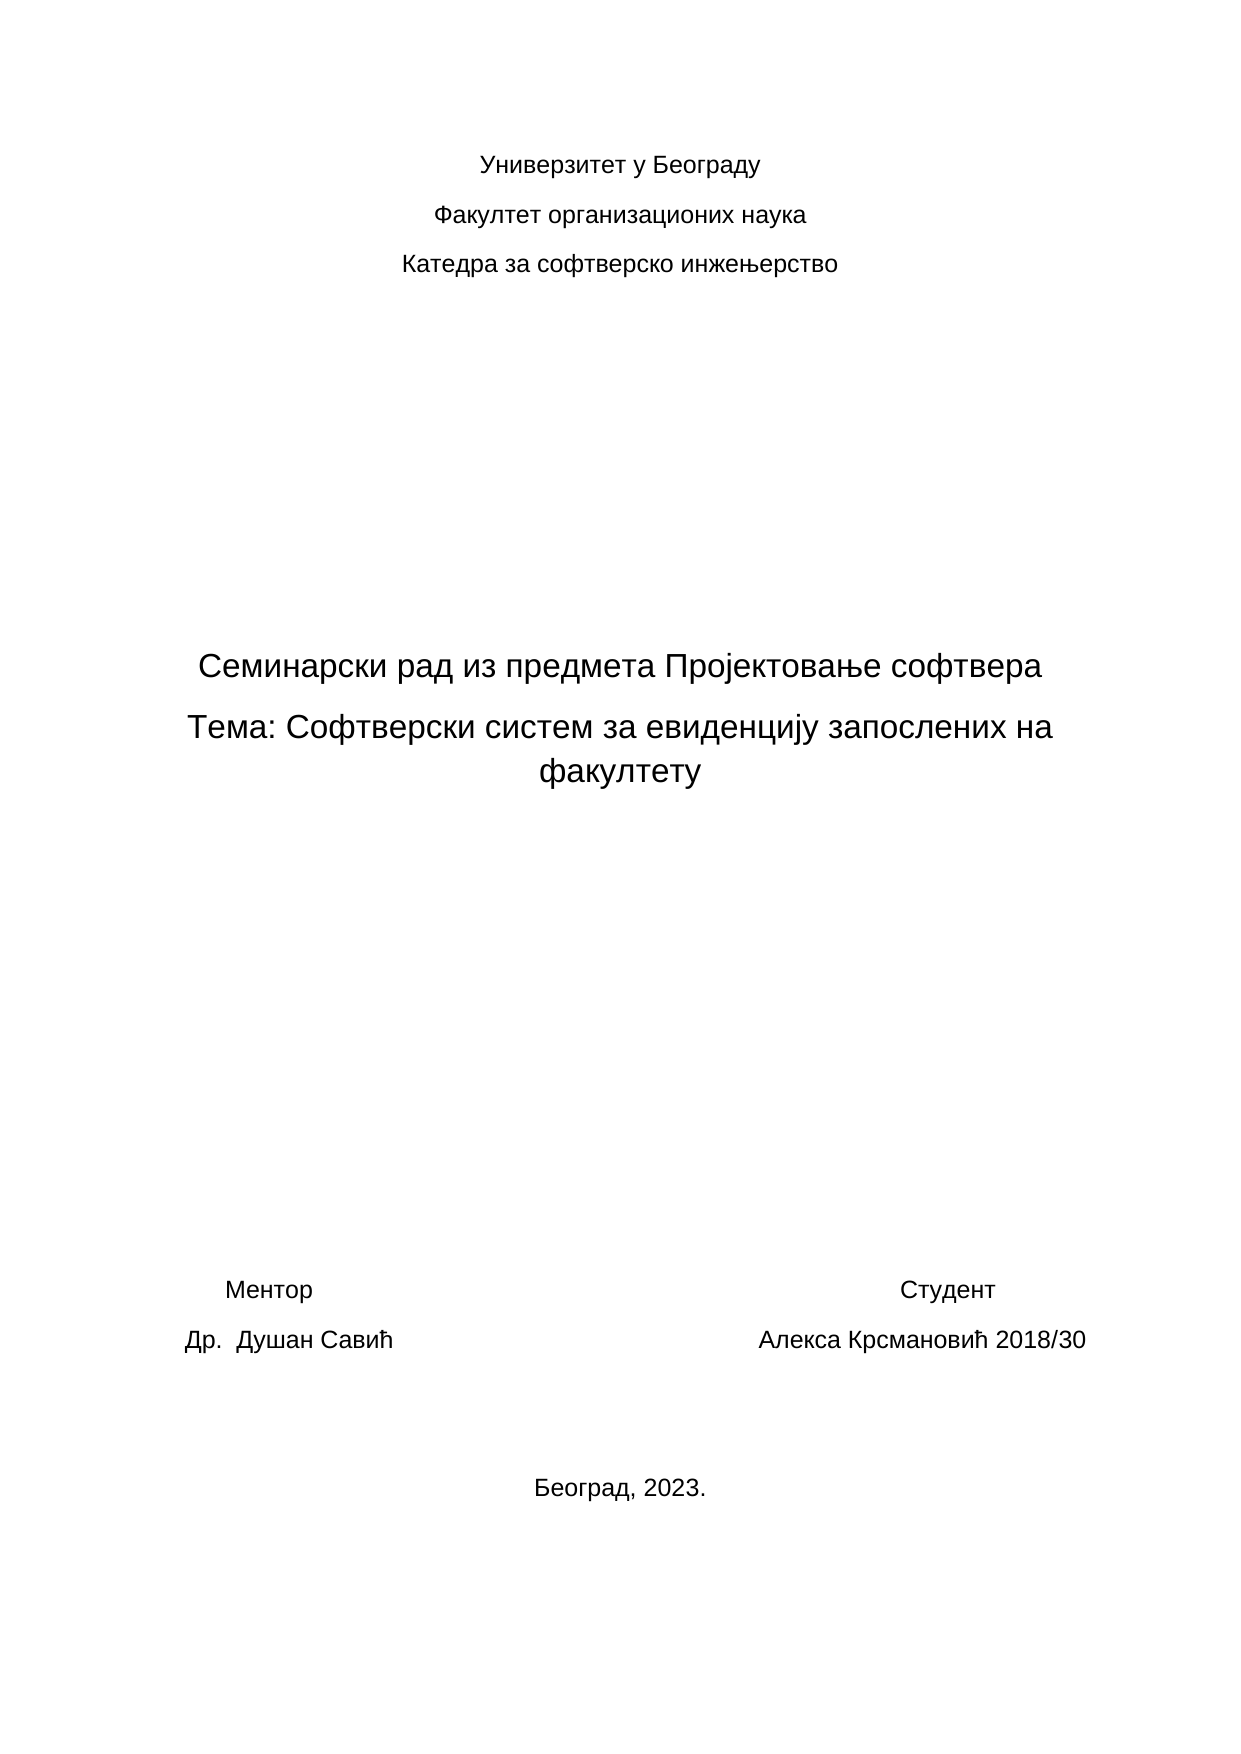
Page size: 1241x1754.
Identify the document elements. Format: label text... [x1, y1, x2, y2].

text Београд, 2023. [150, 1473, 1090, 1502]
text Катедра за софтверско инжењерство [150, 249, 1090, 278]
text Ментор Студент [150, 1276, 1090, 1304]
text Семинарски рад из предмета Пројектовање софтвера [150, 646, 1090, 684]
text Тема: Софтверски систем за евиденцију запослених на факултету [150, 707, 1090, 789]
text Факултет организационих наука [150, 200, 1090, 228]
text Др. Душан Савић Алекса Крсмановић 2018/30 [150, 1325, 1090, 1354]
text Универзитет у Београду [150, 150, 1090, 179]
